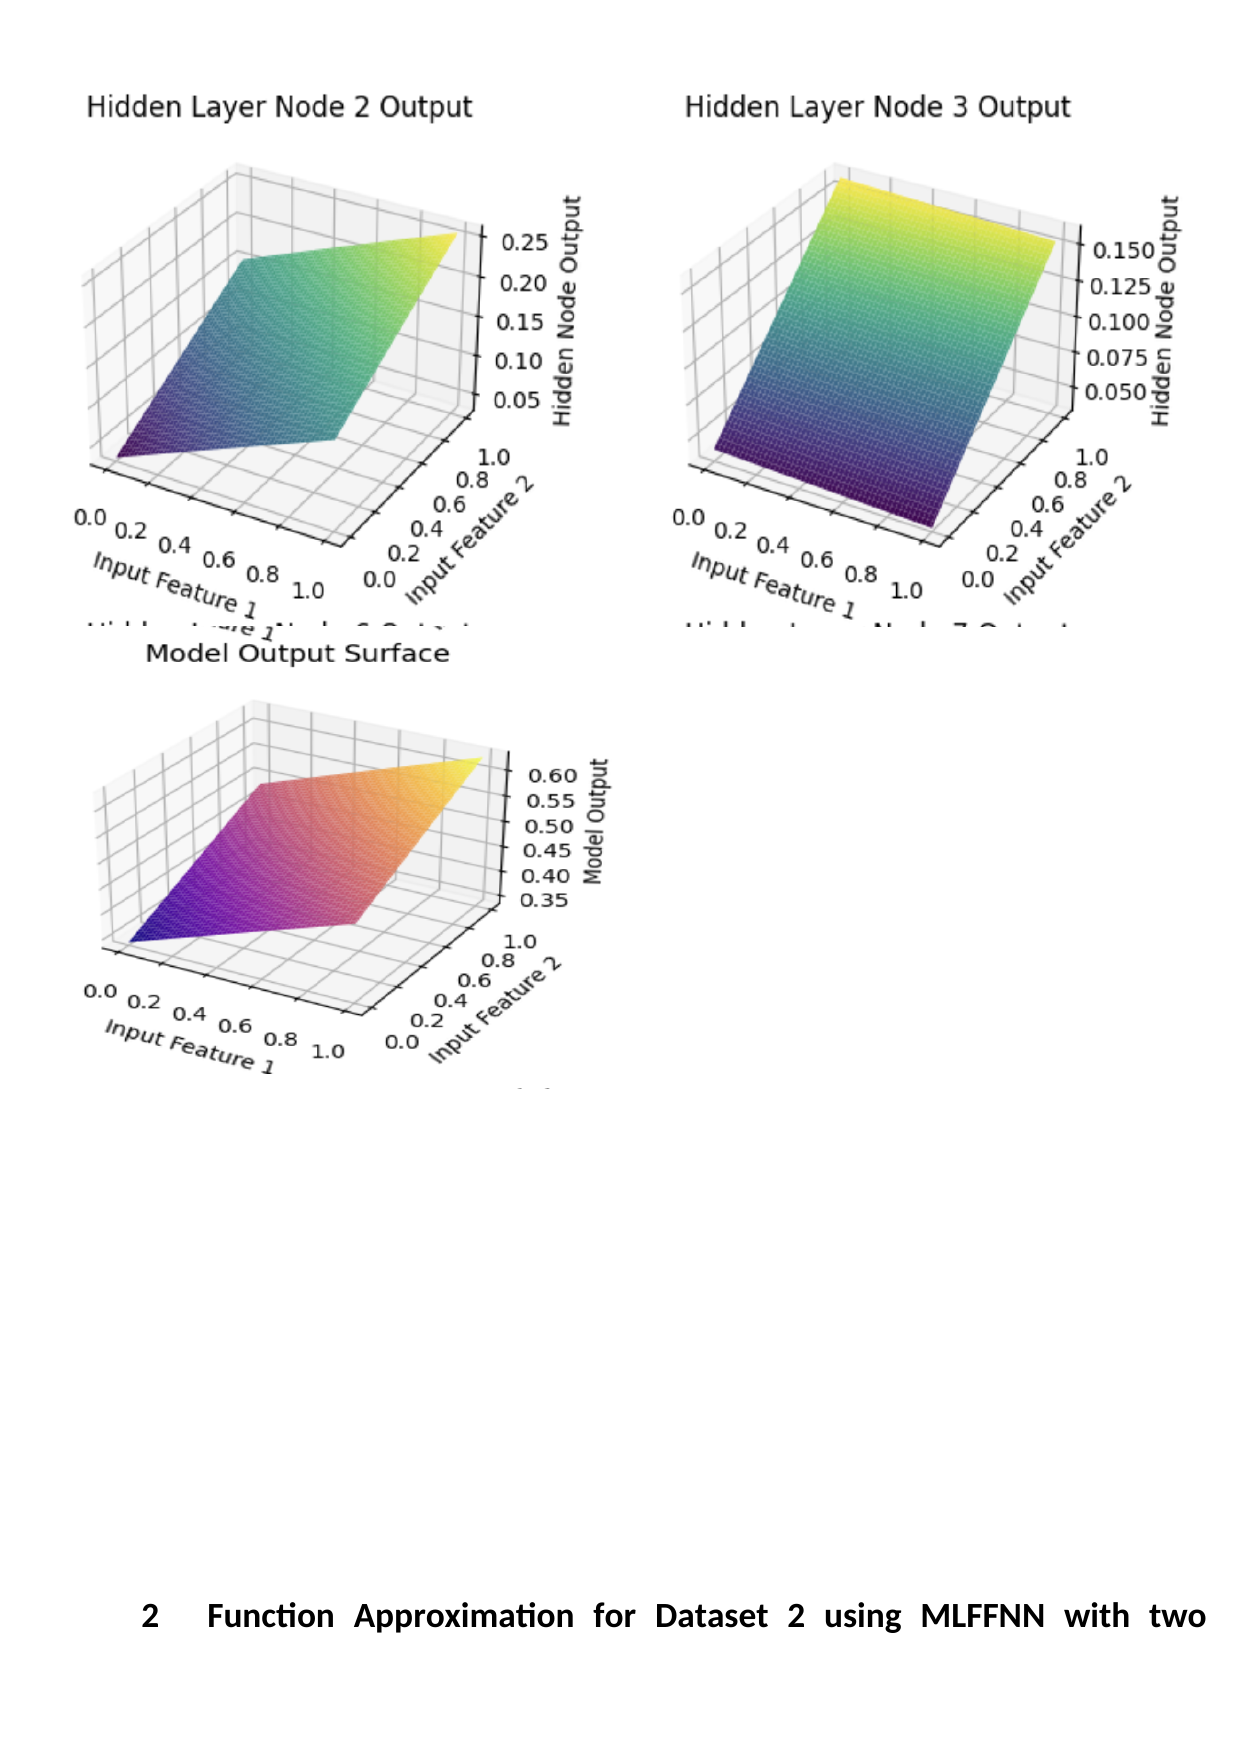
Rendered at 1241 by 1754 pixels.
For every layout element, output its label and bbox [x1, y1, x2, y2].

picture [57, 80, 1209, 1089]
subtitle [129, 1593, 1209, 1636]
